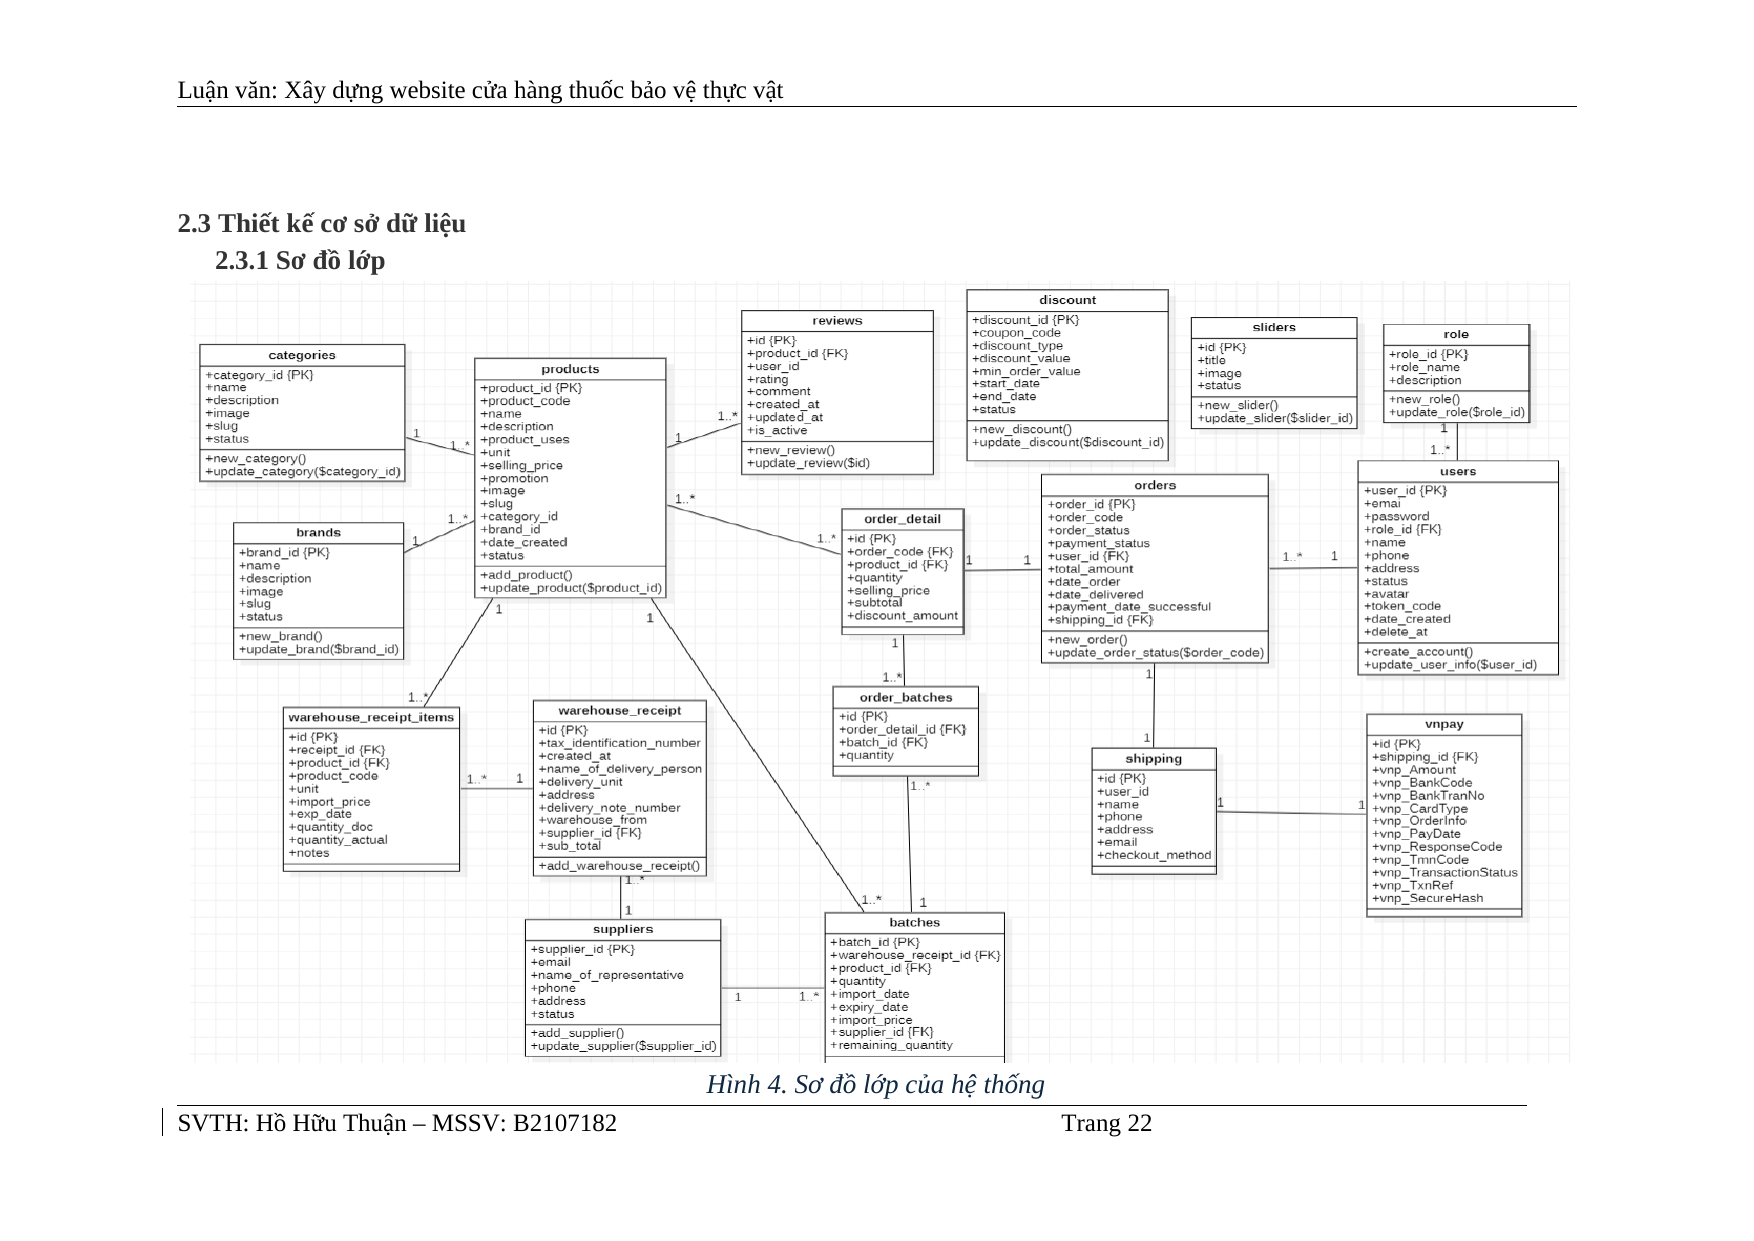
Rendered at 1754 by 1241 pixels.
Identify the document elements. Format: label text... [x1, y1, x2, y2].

text 2.3.1 Sơ đồ lớp [177, 244, 1577, 275]
text 2.3 Thiết kế cơ sở dữ liệu [177, 207, 1577, 238]
picture [190, 281, 1571, 1063]
